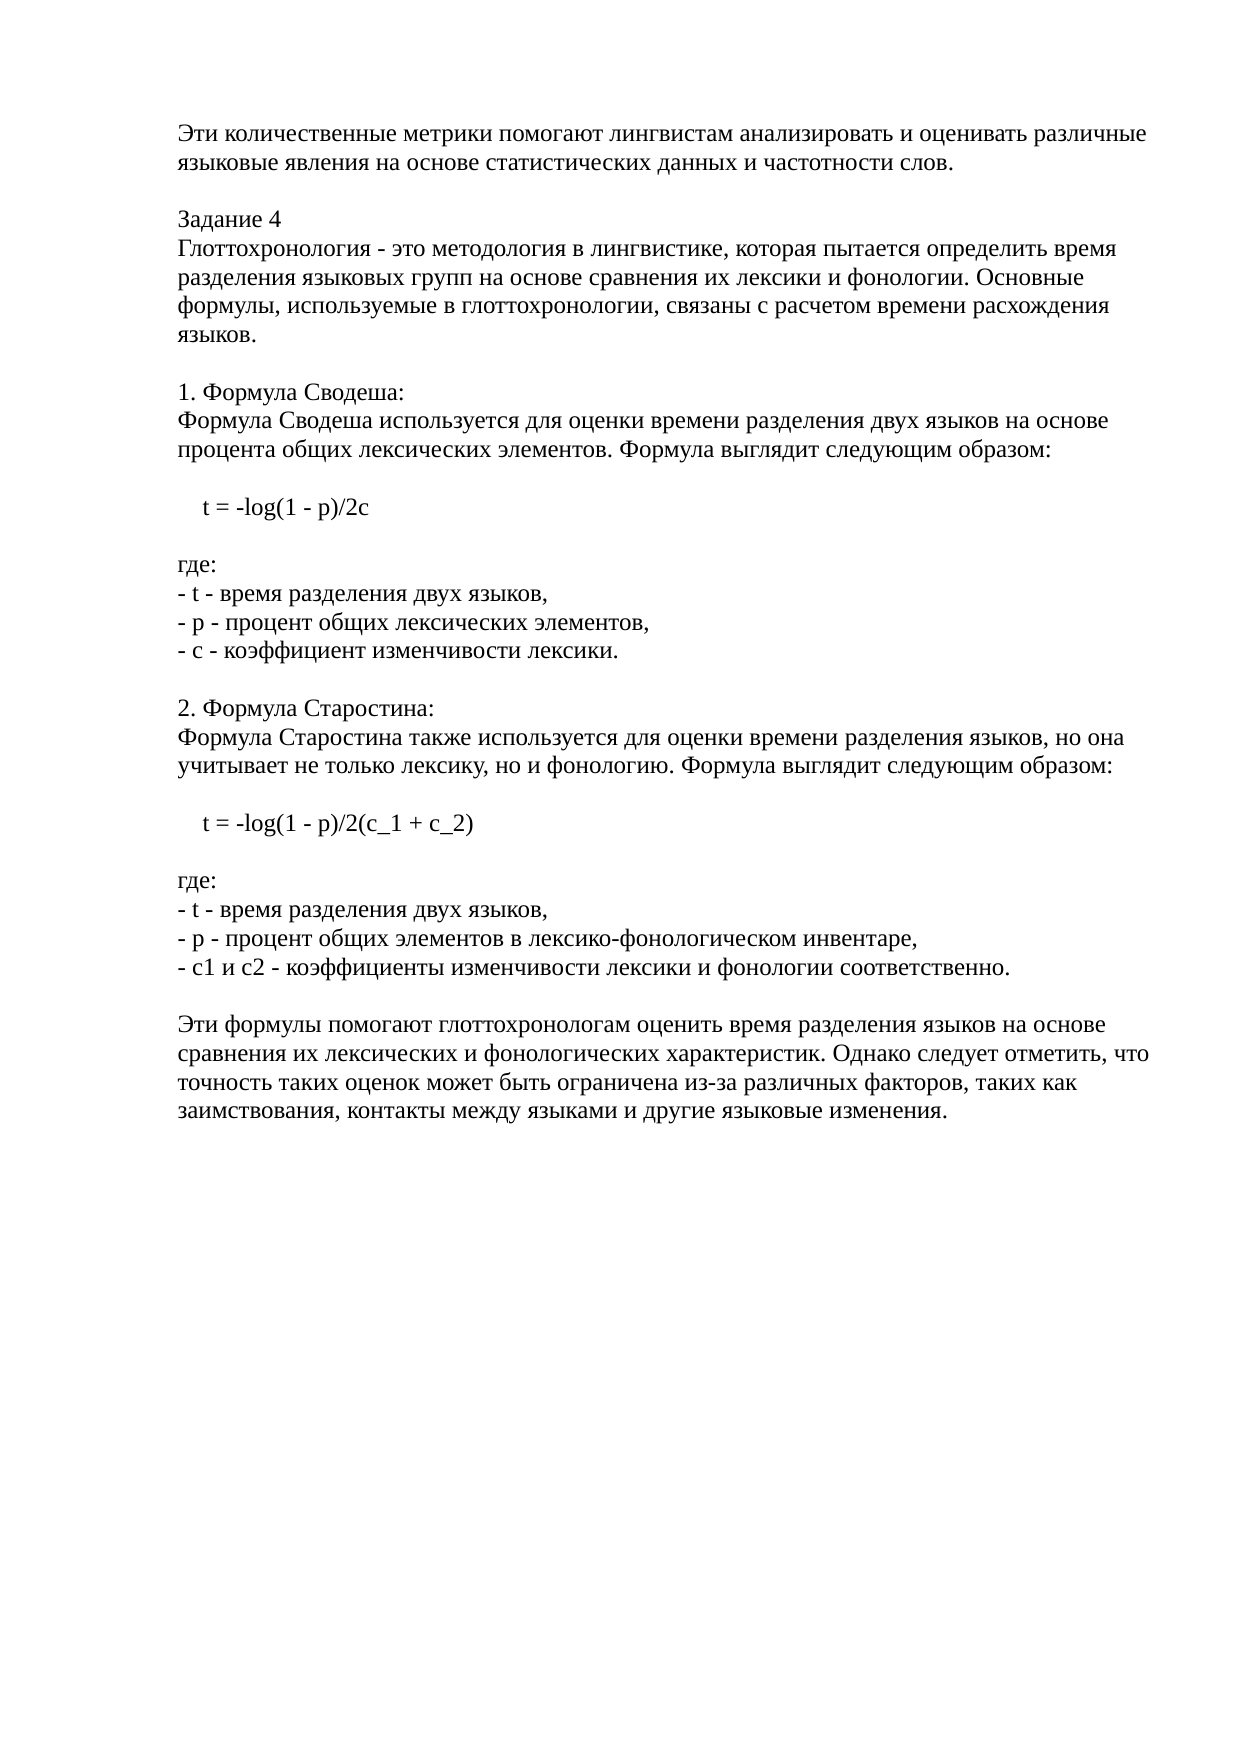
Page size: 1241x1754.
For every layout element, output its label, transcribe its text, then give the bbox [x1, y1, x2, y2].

text 1. Формула Сводеша: [177, 377, 1152, 406]
text t = -log(1 - p)/2(c_1 + c_2) [177, 808, 1152, 837]
text Задание 4 [177, 204, 1152, 233]
text где: [177, 549, 1152, 578]
text Глоттохронология - это методология в лингвистике, которая пытается определить время разделения языковых групп на основе сравнения их лексики и фонологии. Основные формулы, используемые в глоттохронологии, связаны с расчетом времени расхождения языков. [177, 233, 1152, 348]
text - t - время разделения двух языков, [177, 894, 1152, 923]
text Эти формулы помогают глоттохронологам оценить время разделения языков на основе сравнения их лексических и фонологических характеристик. Однако следует отметить, что точность таких оценок может быть ограничена из-за различных факторов, таких как заимствования, контакты между языками и другие языковые изменения. [177, 1009, 1152, 1124]
text - t - время разделения двух языков, [177, 578, 1152, 607]
text - p - процент общих элементов в лексико-фонологическом инвентаре, [177, 923, 1152, 952]
text t = -log(1 - p)/2c [177, 492, 1152, 521]
text где: [177, 866, 1152, 894]
text - p - процент общих лексических элементов, [177, 607, 1152, 636]
text Эти количественные метрики помогают лингвистам анализировать и оценивать различные языковые явления на основе статистических данных и частотности слов. [177, 118, 1152, 176]
text 2. Формула Старостина: [177, 693, 1152, 722]
text Формула Старостина также используется для оценки времени разделения языков, но она учитывает не только лексику, но и фонологию. Формула выглядит следующим образом: [177, 722, 1152, 779]
text Формула Сводеша используется для оценки времени разделения двух языков на основе процента общих лексических элементов. Формула выглядит следующим образом: [177, 406, 1152, 463]
text - c - коэффициент изменчивости лексики. [177, 636, 1152, 664]
text - c1 и c2 - коэффициенты изменчивости лексики и фонологии соответственно. [177, 952, 1152, 981]
